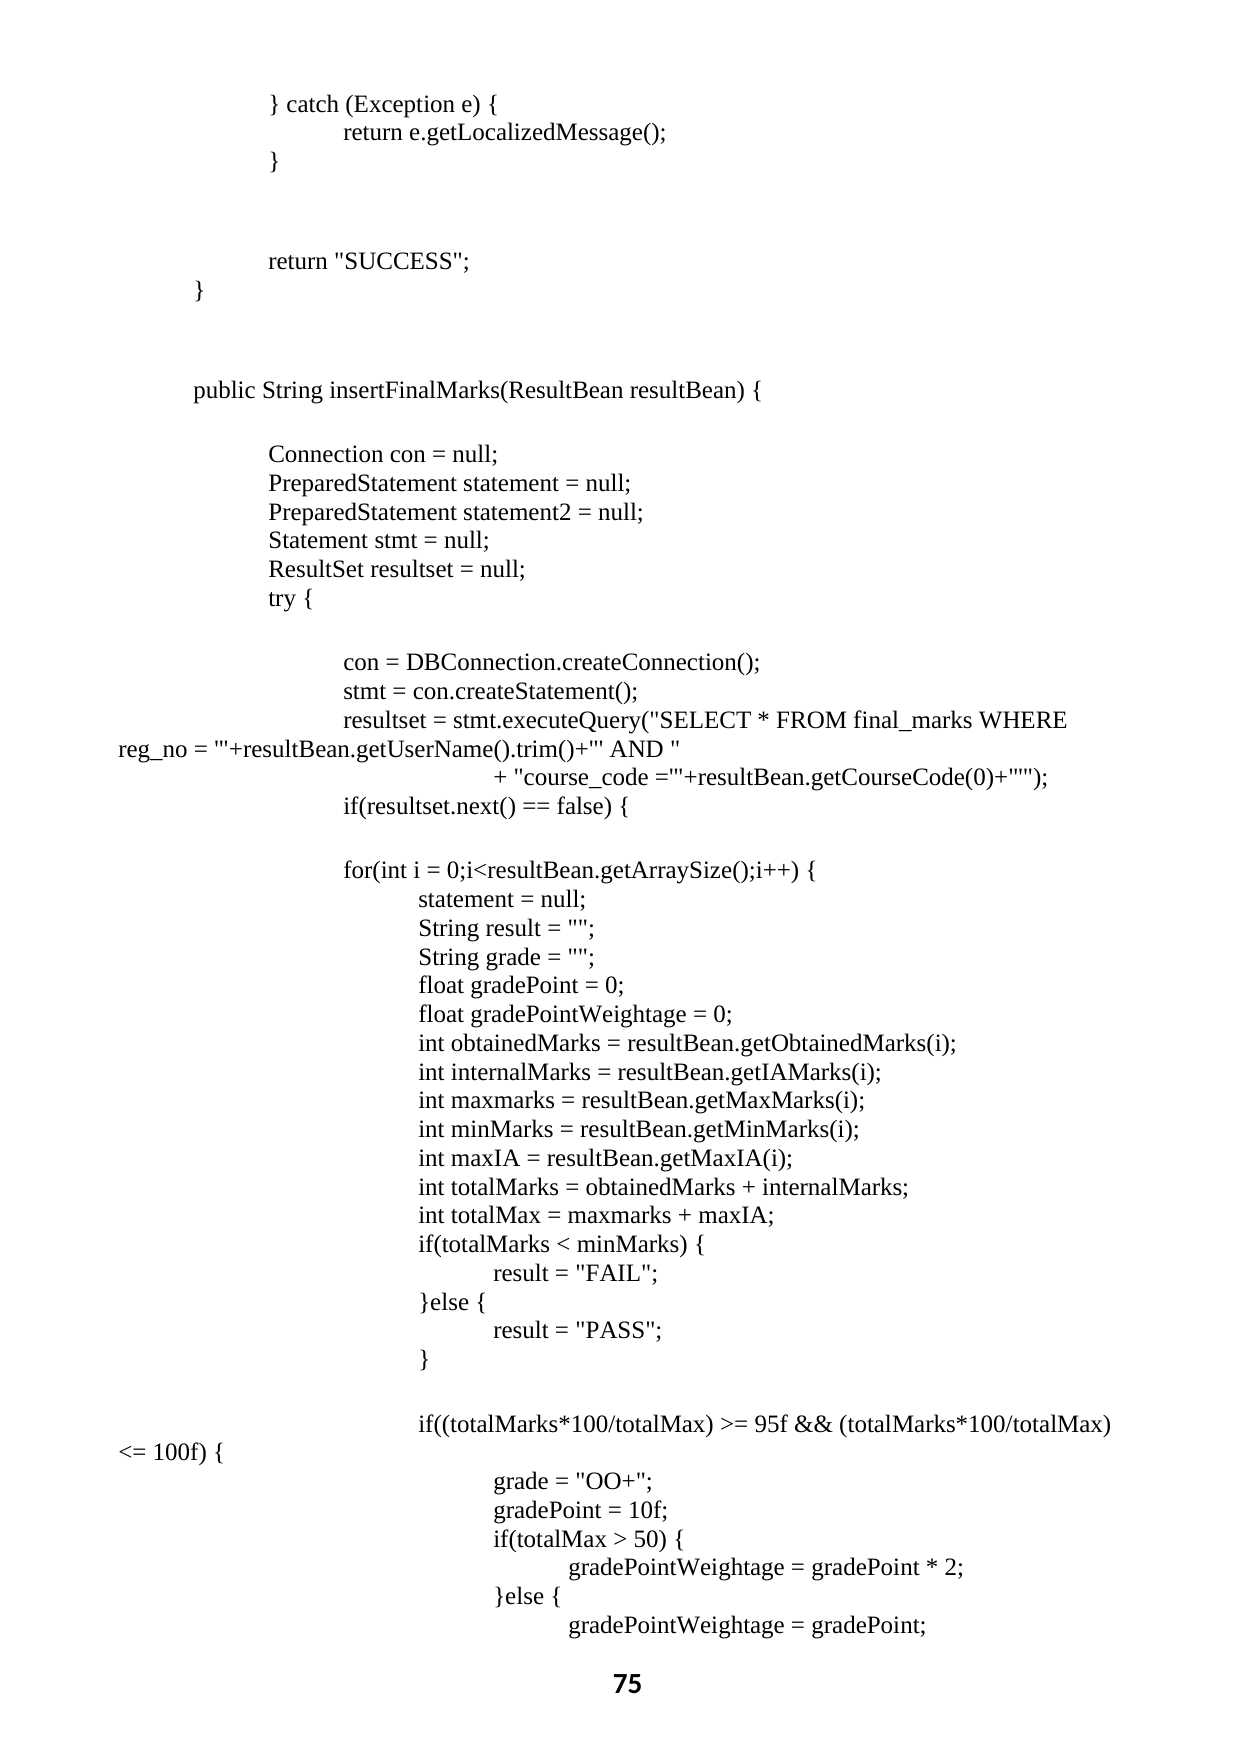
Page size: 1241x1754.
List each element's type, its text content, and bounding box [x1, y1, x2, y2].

text } catch (Exception e) { [118, 89, 1137, 117]
text PreparedStatement statement2 = null; [118, 497, 1137, 526]
text public String insertFinalMarks(ResultBean resultBean) { [118, 375, 1137, 404]
text float gradePointWeightage = 0; [118, 999, 1137, 1028]
text } [118, 146, 1137, 175]
text if(resultset.next() == false) { [118, 791, 1137, 820]
text Connection con = null; [118, 439, 1137, 468]
text }else { [118, 1581, 1137, 1610]
text try { [118, 583, 1137, 612]
text if(totalMax > 50) { [118, 1524, 1137, 1552]
text return "SUCCESS"; [118, 246, 1137, 275]
text gradePointWeightage = gradePoint * 2; [118, 1552, 1137, 1581]
text if(totalMarks < minMarks) { [118, 1229, 1137, 1258]
text }else { [118, 1287, 1137, 1316]
text Statement stmt = null; [118, 526, 1137, 554]
text con = DBConnection.createConnection(); [118, 647, 1137, 676]
text statement = null; [118, 884, 1137, 913]
text int totalMarks = obtainedMarks + internalMarks; [118, 1172, 1137, 1201]
text if((totalMarks*100/totalMax) >= 95f && (totalMarks*100/totalMax) <= 100f) { [118, 1409, 1137, 1466]
text int obtainedMarks = resultBean.getObtainedMarks(i); [118, 1028, 1137, 1057]
text return e.getLocalizedMessage(); [118, 117, 1137, 146]
text gradePoint = 10f; [118, 1495, 1137, 1524]
text int totalMax = maxmarks + maxIA; [118, 1201, 1137, 1229]
text result = "PASS"; [118, 1316, 1137, 1344]
text int internalMarks = resultBean.getIAMarks(i); [118, 1057, 1137, 1086]
text float gradePoint = 0; [118, 971, 1137, 999]
text PreparedStatement statement = null; [118, 468, 1137, 497]
text stmt = con.createStatement(); [118, 676, 1137, 705]
text for(int i = 0;i<resultBean.getArraySize();i++) { [118, 856, 1137, 884]
text int maxIA = resultBean.getMaxIA(i); [118, 1143, 1137, 1172]
text grade = "OO+"; [118, 1466, 1137, 1495]
text String result = ""; [118, 913, 1137, 942]
text gradePointWeightage = gradePoint; [118, 1610, 1137, 1639]
text resultset = stmt.executeQuery("SELECT * FROM final_marks WHERE reg_no = '"+resultBean.getUserName().trim()+"' AND " [118, 705, 1137, 762]
text + "course_code ='"+resultBean.getCourseCode(0)+"'"); [118, 762, 1137, 791]
text ResultSet resultset = null; [118, 554, 1137, 583]
text int minMarks = resultBean.getMinMarks(i); [118, 1114, 1137, 1143]
text String grade = ""; [118, 942, 1137, 971]
text result = "FAIL"; [118, 1258, 1137, 1287]
text } [118, 275, 1137, 304]
text } [118, 1344, 1137, 1373]
text int maxmarks = resultBean.getMaxMarks(i); [118, 1086, 1137, 1114]
